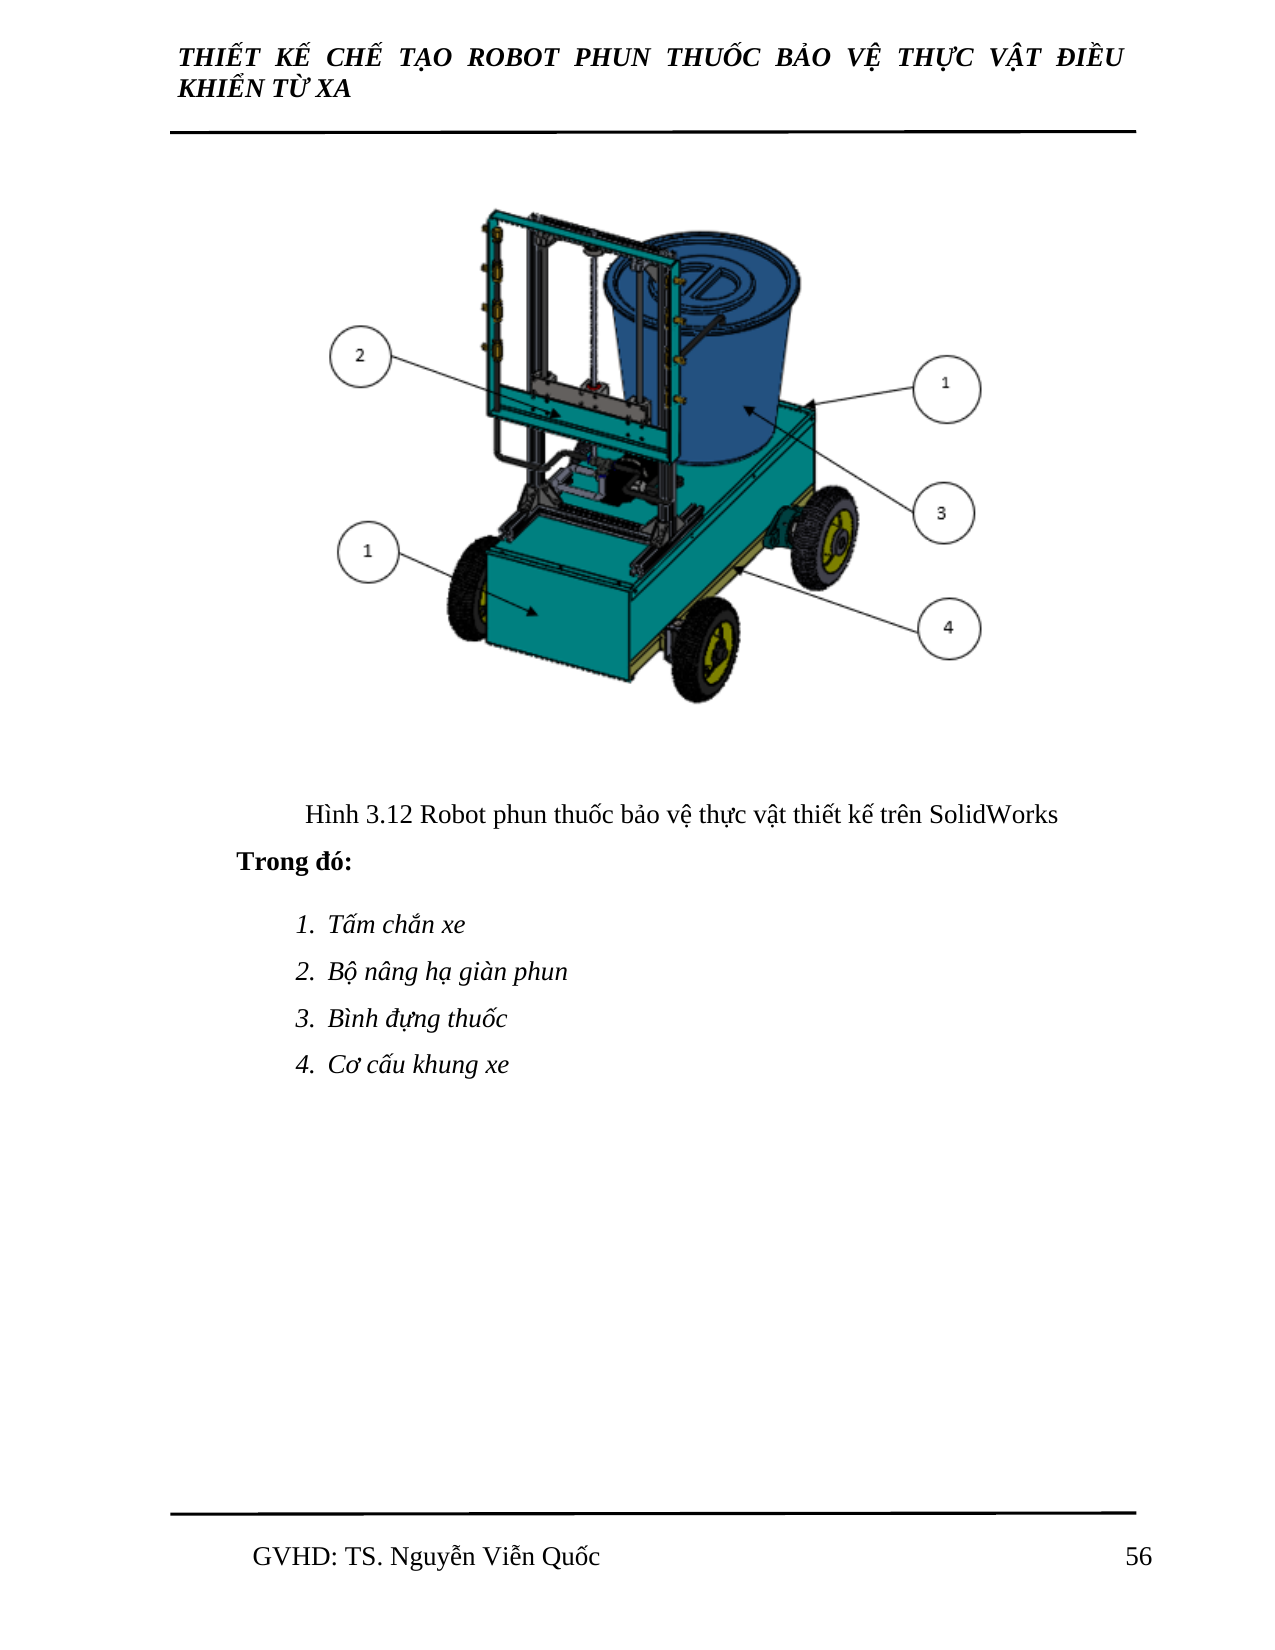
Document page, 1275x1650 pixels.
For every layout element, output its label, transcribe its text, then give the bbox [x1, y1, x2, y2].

list Cơ cấu khung xe [252, 1048, 1127, 1080]
list Bộ nâng hạ giàn phun [252, 955, 1127, 986]
picture [289, 163, 1010, 728]
list Bình đựng thuốc [252, 1002, 1127, 1033]
list Tấm chắn xe [252, 908, 1127, 940]
text Trong đó: [177, 845, 1127, 876]
subtitle Hình 3.12 Robot phun thuốc bảo vệ thực vật thiết kế trên SolidWorks [177, 798, 1127, 830]
